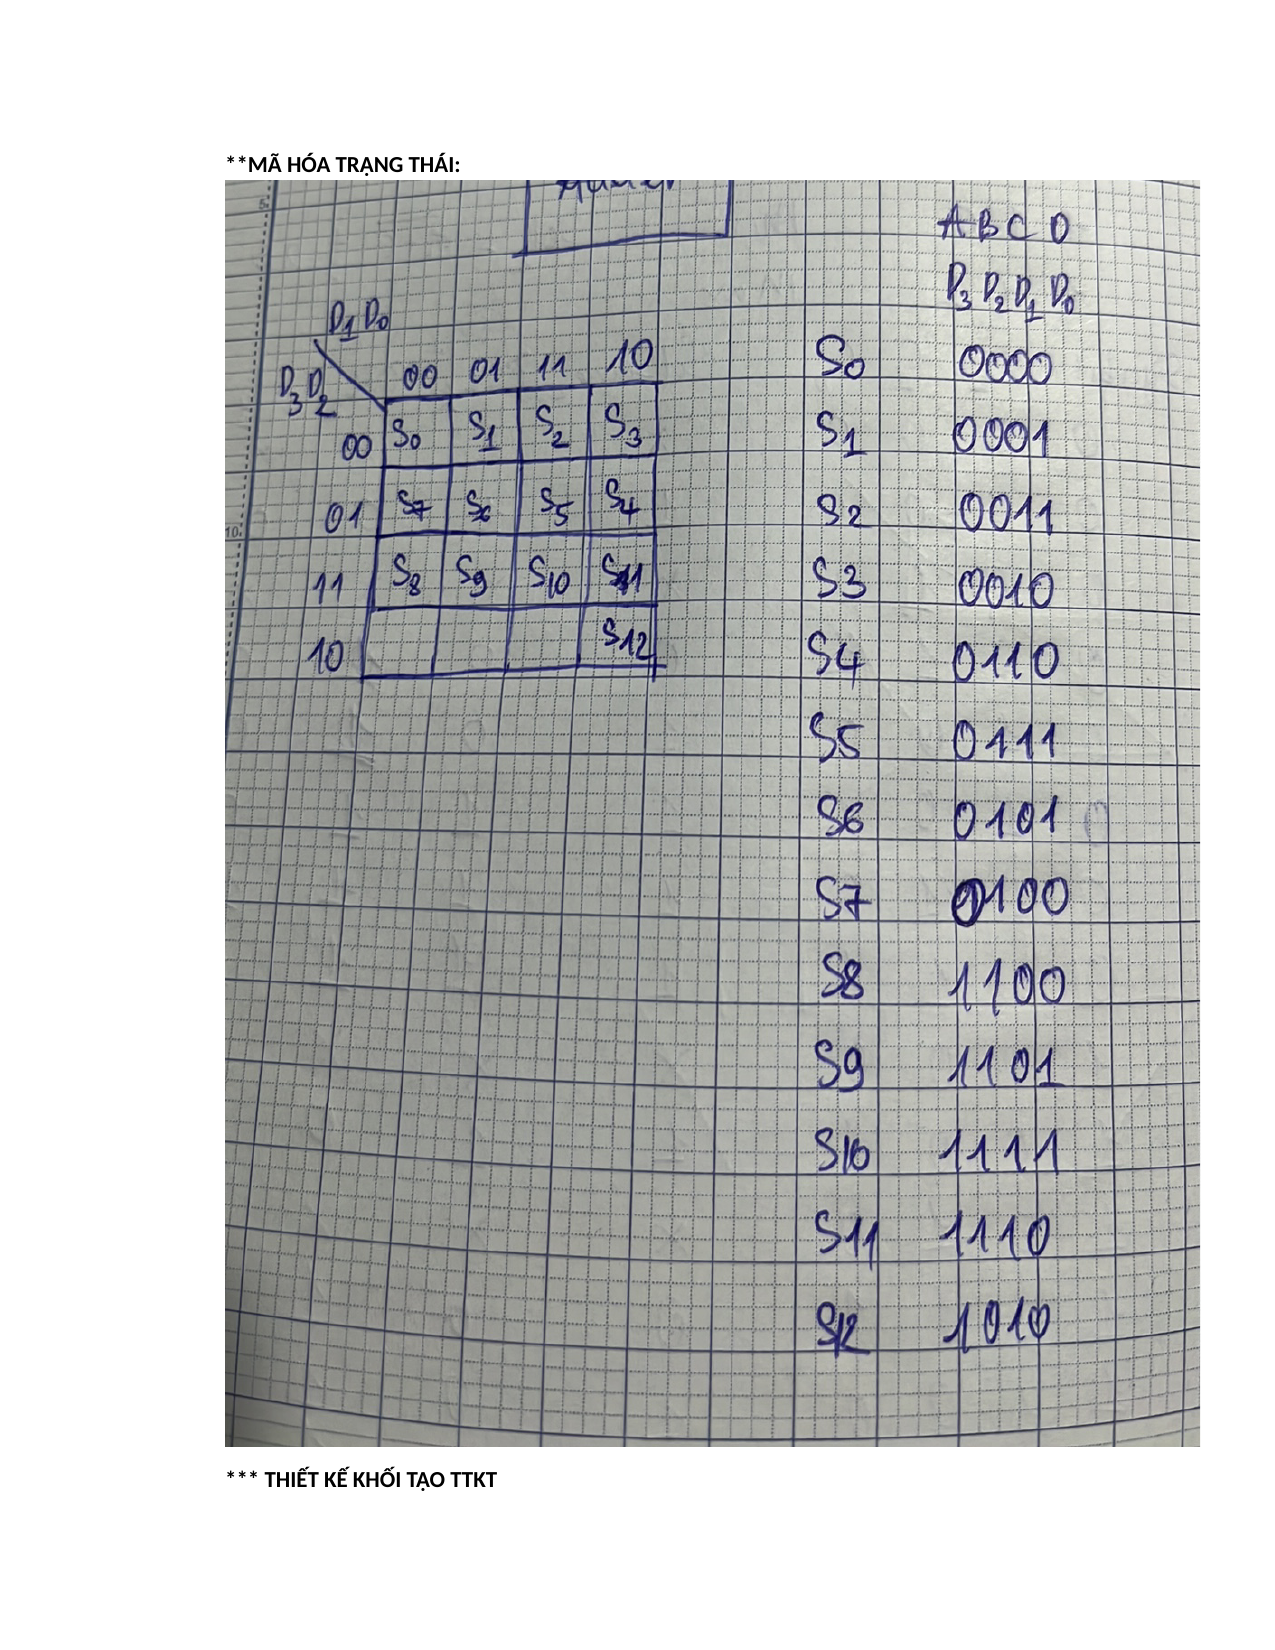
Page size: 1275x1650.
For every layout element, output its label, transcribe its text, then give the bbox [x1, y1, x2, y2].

picture [225, 180, 1200, 1447]
text *** THIẾT KẾ KHỐI TẠO TTKT [150, 1466, 1125, 1494]
list **MÃ HÓA TRẠNG THÁI: [225, 150, 1125, 178]
